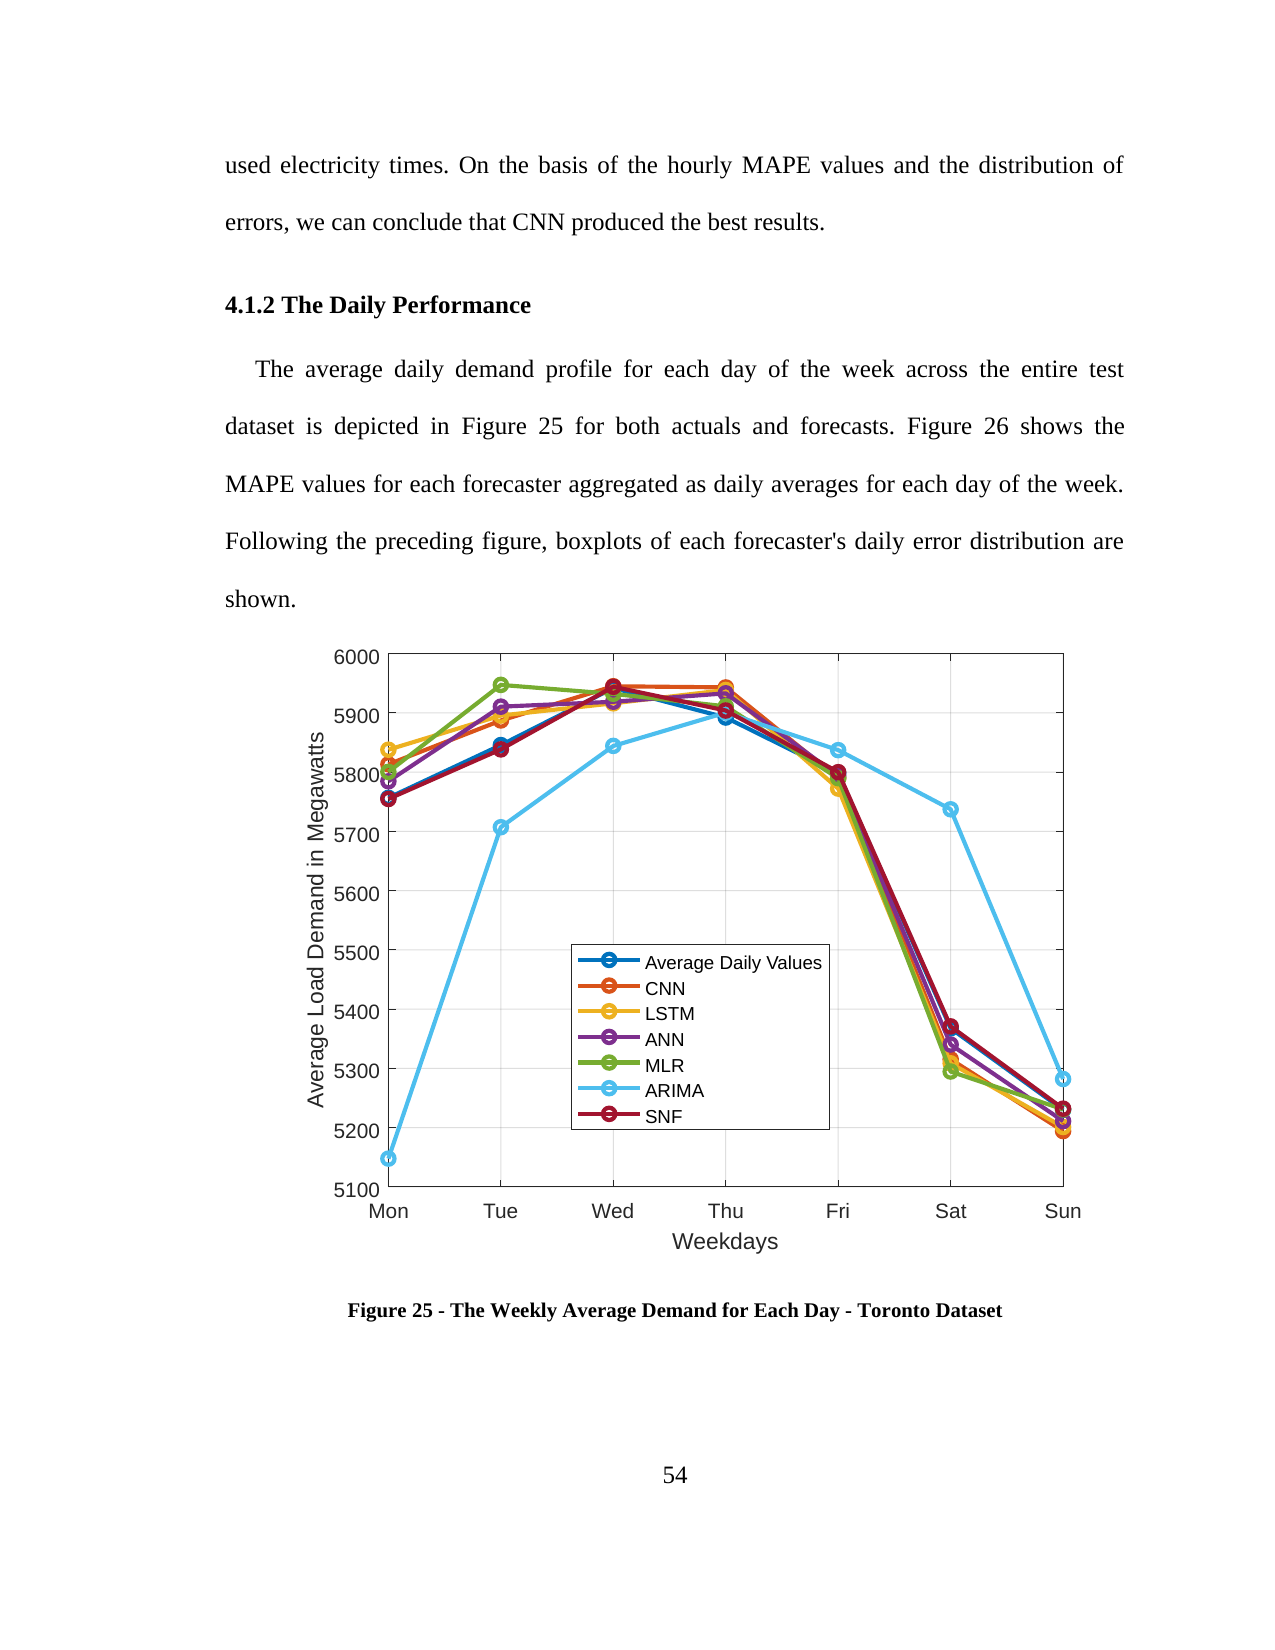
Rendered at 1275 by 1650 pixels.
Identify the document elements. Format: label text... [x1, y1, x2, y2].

subtitle 4.1.2 The Daily Performance [225, 290, 1125, 319]
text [225, 150, 1125, 236]
text The average daily demand profile for each day of the week across the entire test dataset is depicted in Figure 25 for both actuals and forecasts. Figure 26 shows the MAPE values for each forecaster aggregated as daily averages for each day of the week. Following the preceding figure, boxplots of each forecaster's daily error distribution are shown. [225, 354, 1125, 612]
text Figure 25 - The Weekly Average Demand for Each Day - Toronto Dataset [225, 1298, 1125, 1322]
